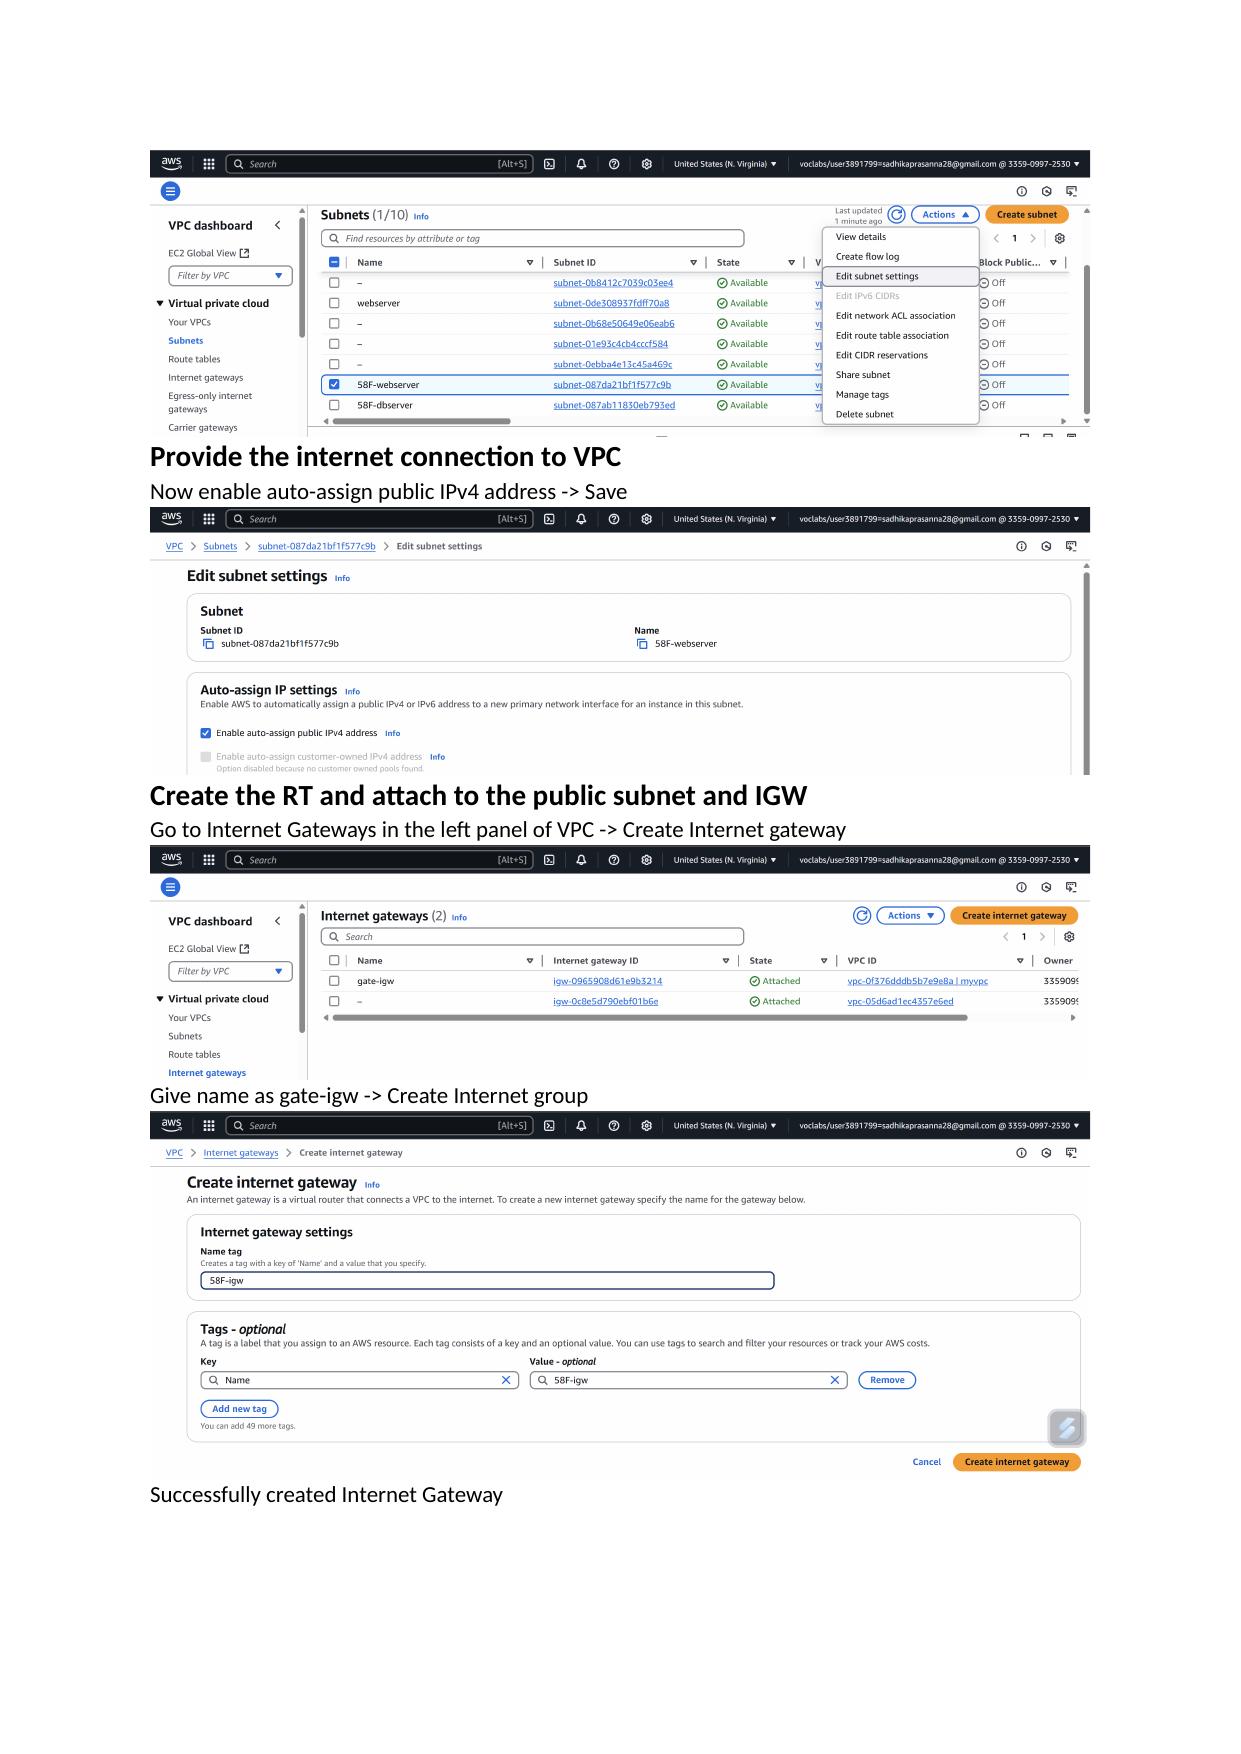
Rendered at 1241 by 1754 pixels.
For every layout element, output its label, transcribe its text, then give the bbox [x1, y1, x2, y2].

text Successfully created Internet Gateway [150, 1481, 1090, 1508]
text Give name as gate-igw -> Create Internet group [150, 1082, 1090, 1110]
text Provide the internet connection to VPC [150, 438, 1090, 474]
picture [150, 150, 1091, 437]
picture [150, 845, 1091, 1080]
text Create the RT and attach to the public subnet and IGW [150, 777, 1090, 812]
text Go to Internet Gateways in the left panel of VPC -> Create Internet gateway [150, 815, 1090, 843]
picture [150, 1111, 1091, 1479]
picture [150, 507, 1091, 775]
text Now enable auto-assign public IPv4 address -> Save [150, 477, 1090, 505]
